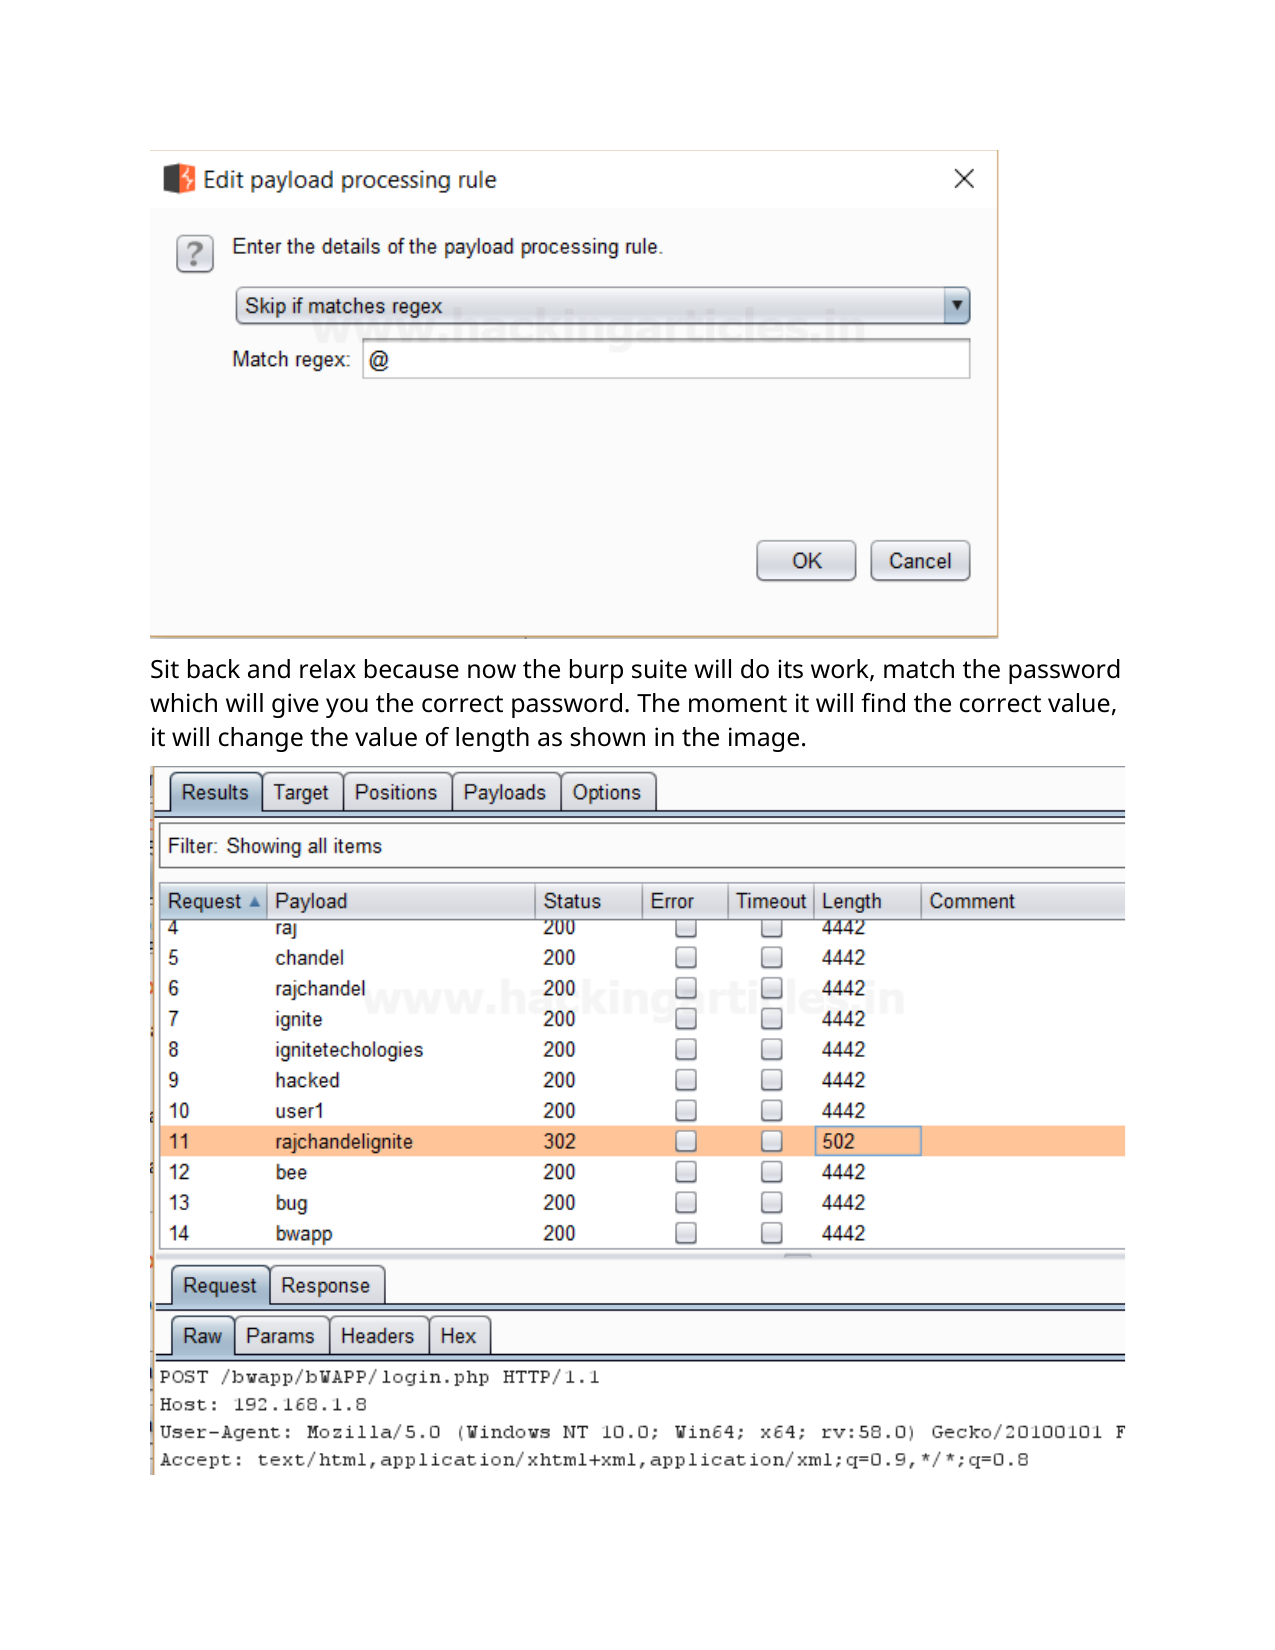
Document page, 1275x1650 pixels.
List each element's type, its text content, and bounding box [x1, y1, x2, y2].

picture [150, 150, 999, 639]
picture [150, 766, 1125, 1475]
text Sit back and relax because now the burp suite will do its work, match the password which will give you the correct password. The moment it will find the correct value, it will change the value of length as shown in the image. [150, 652, 1125, 754]
